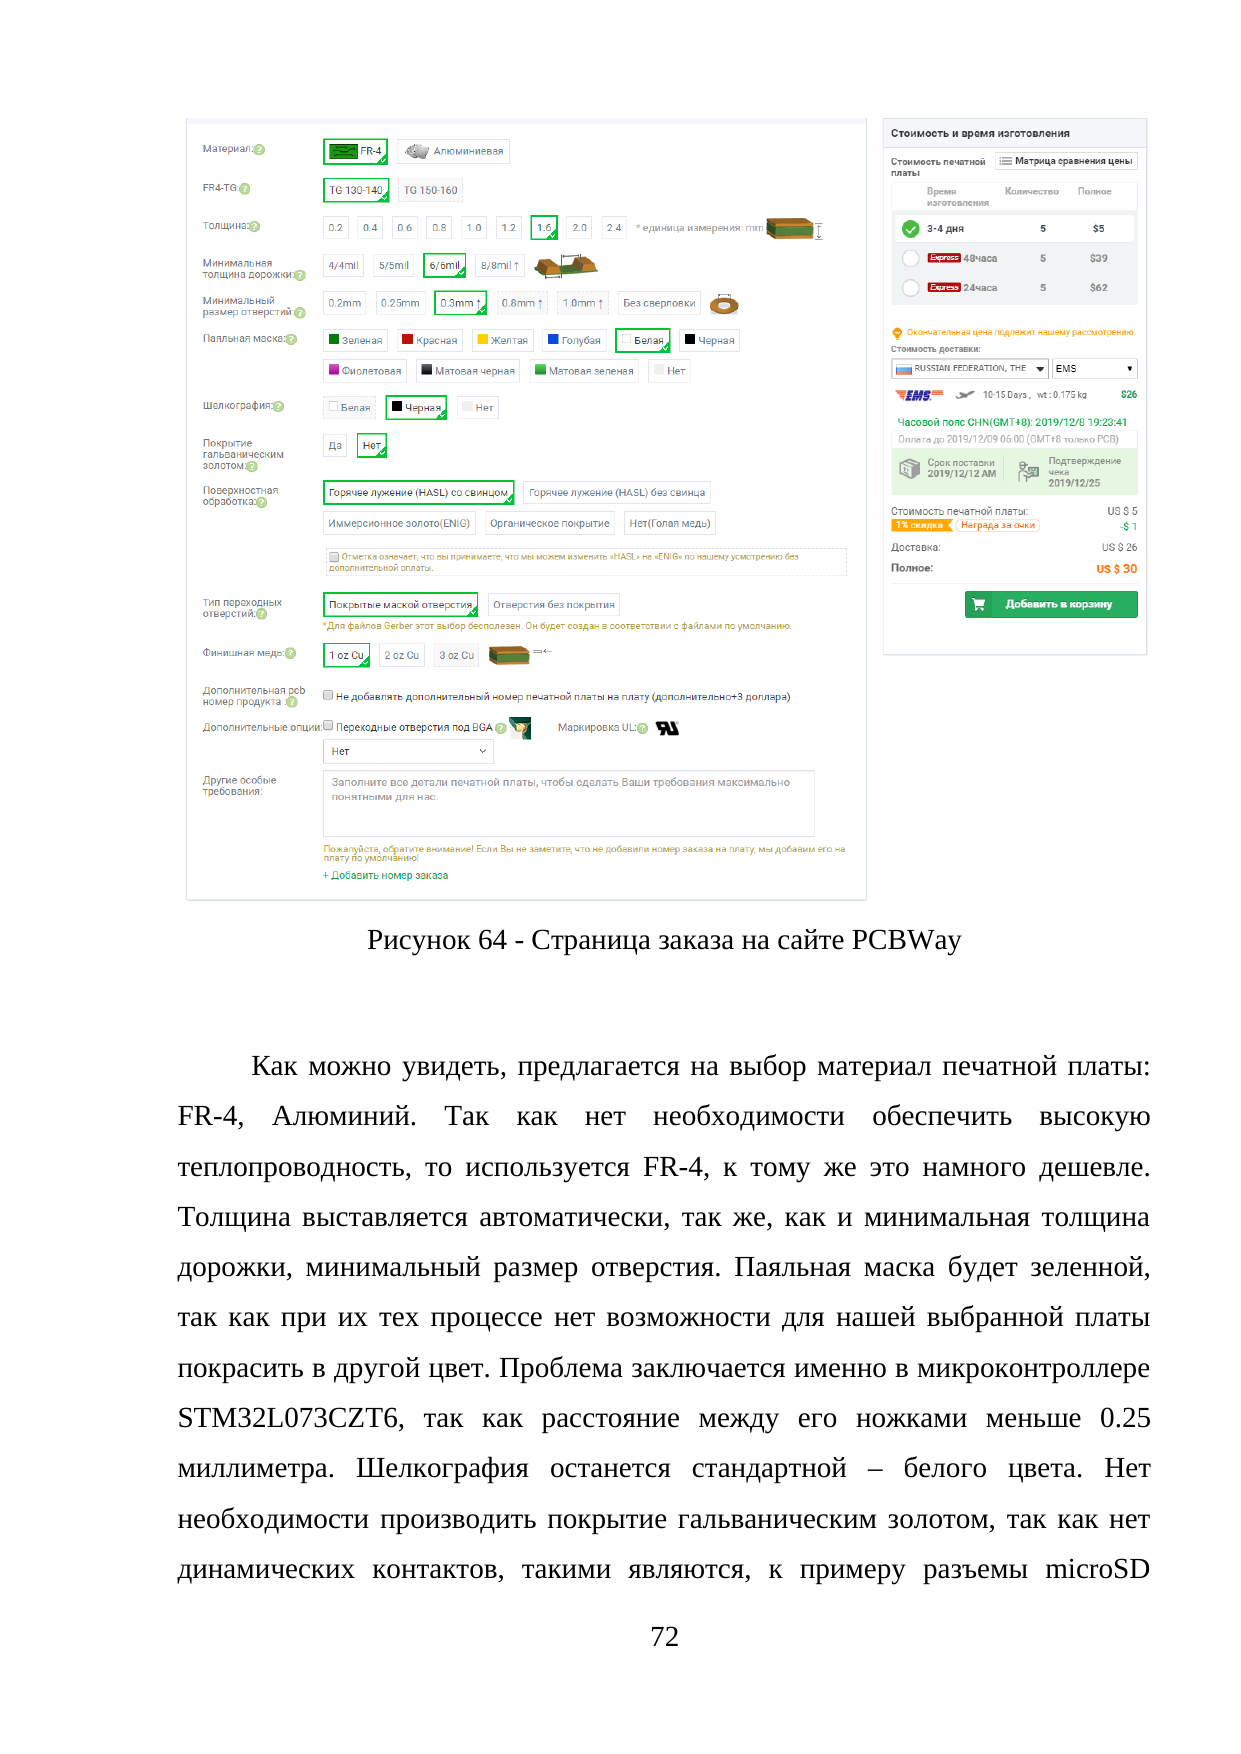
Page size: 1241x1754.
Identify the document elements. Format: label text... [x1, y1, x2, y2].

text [177, 1048, 1152, 1585]
picture [177, 118, 1152, 908]
text Рисунок 64 - Страница заказа на сайте PCBWay [177, 922, 1152, 955]
